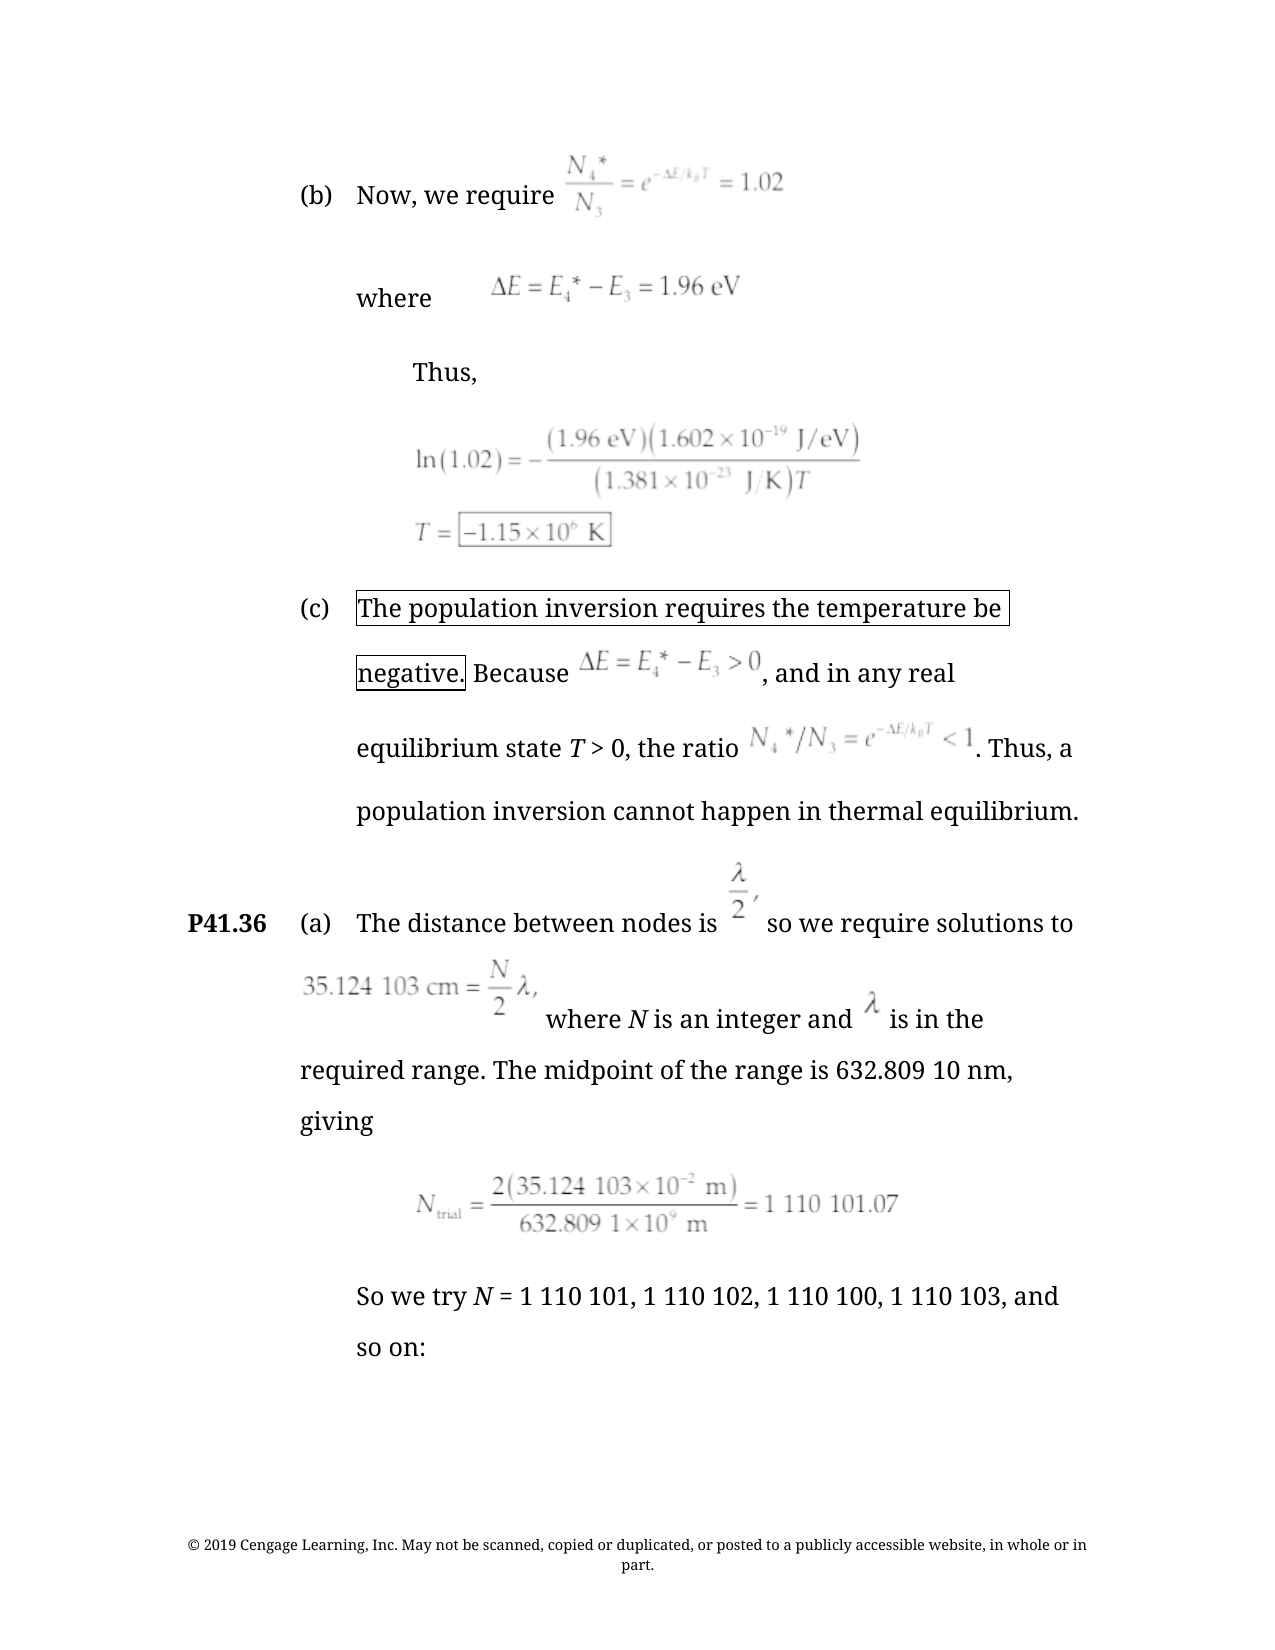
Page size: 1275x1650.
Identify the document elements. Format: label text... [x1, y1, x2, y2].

text (c) The population inversion requires the temperature be negative. Because , and in any real equilibrium state T > 0, the ratio . Thus, a population inversion cannot happen in thermal equilibrium. [187, 590, 1087, 828]
text where [187, 269, 1087, 325]
text P41.36 (a) The distance between nodes is so we require solutions to where N is an integer and is in the required range. The midpoint of the range is 632.809 10 nm, giving [187, 857, 1087, 1138]
text Thus, [187, 355, 1087, 389]
text So we try N = 1 110 101, 1 110 102, 1 110 100, 1 110 103, and so on: [187, 1278, 1087, 1363]
text (b) Now, we require [187, 150, 1087, 240]
